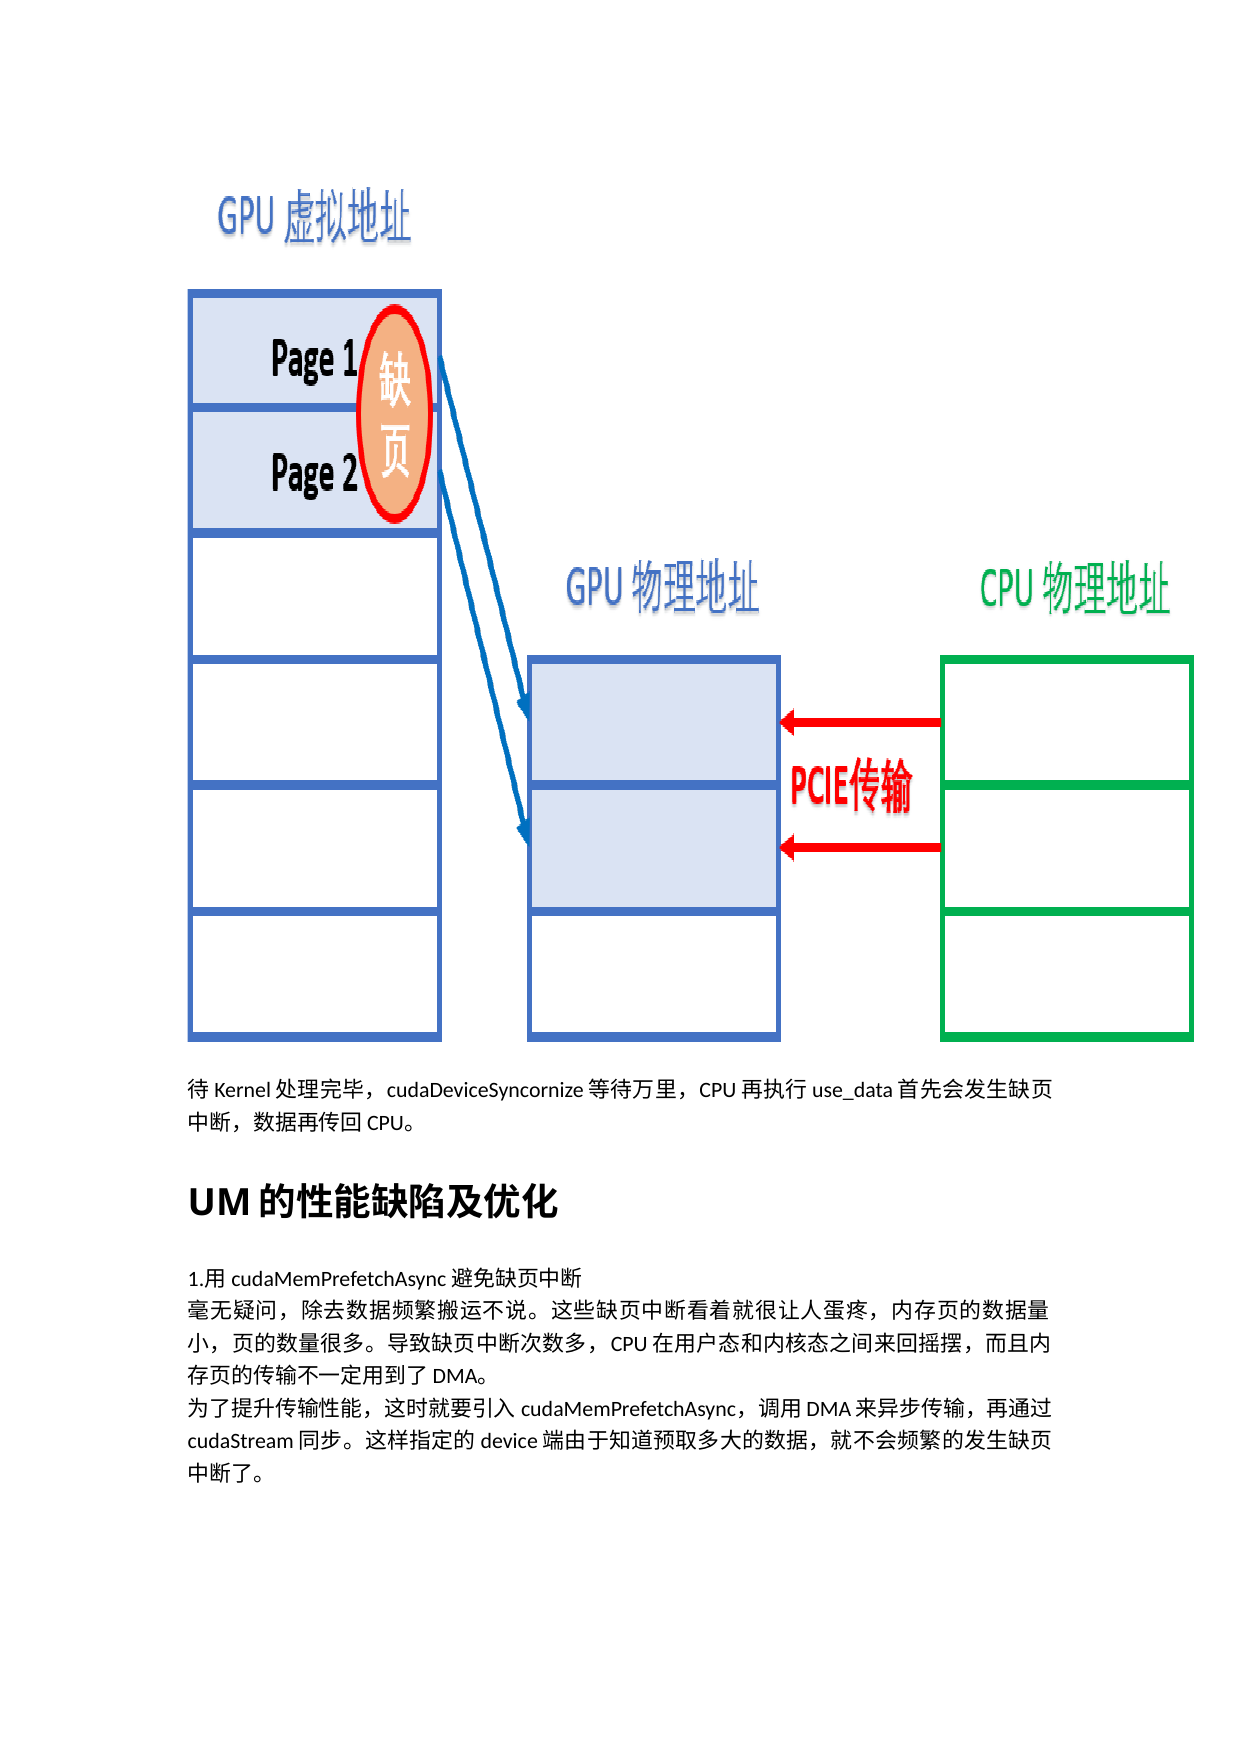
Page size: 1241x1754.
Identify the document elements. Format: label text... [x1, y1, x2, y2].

text 1.用 cudaMemPrefetchAsync 避免缺页中断 [187, 1260, 1053, 1293]
text 待Kernel处理完毕，cudaDeviceSyncornize等待万里，CPU再执行use_data首先会发生缺页中断，数据再传回CPU。 [187, 1072, 1053, 1137]
text 为了提升传输性能，这时就要引入cudaMemPrefetchAsync，调用DMA来异步传输，再通过cudaStream同步。这样指定的device端由于知道预取多大的数据，就不会频繁的发生缺页中断了。 [187, 1390, 1053, 1488]
picture [187, 162, 1241, 1042]
subtitle UM的性能缺陷及优化 [187, 1166, 1053, 1231]
text 毫无疑问，除去数据频繁搬运不说。这些缺页中断看着就很让人蛋疼，内存页的数据量小，页的数量很多。导致缺页中断次数多，CPU在用户态和内核态之间来回摇摆，而且内存页的传输不一定用到了DMA。 [187, 1293, 1053, 1390]
